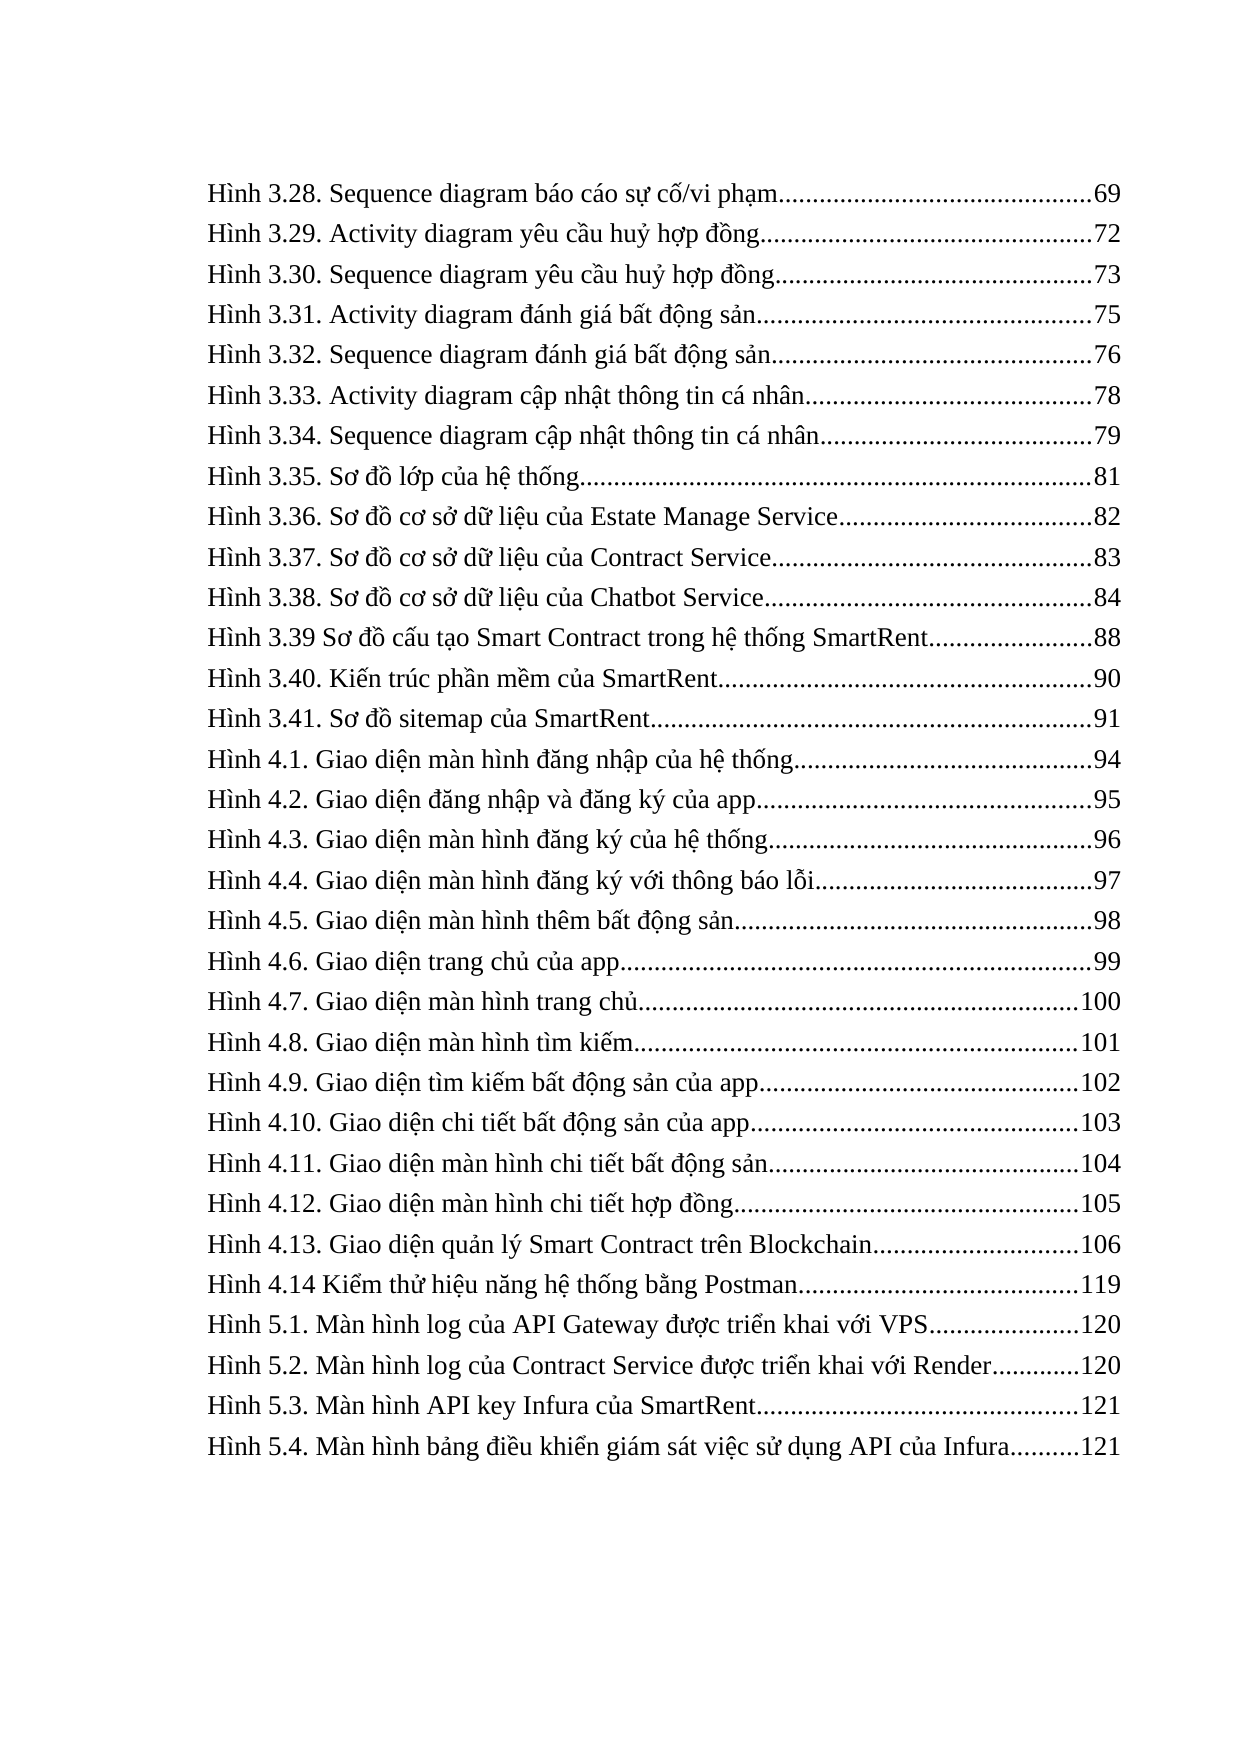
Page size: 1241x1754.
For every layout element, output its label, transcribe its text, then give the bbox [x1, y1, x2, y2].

text Hình 4.6. Giao diện trang chủ của app 99 [207, 945, 1122, 976]
text Hình 4.10. Giao diện chi tiết bất động sản của app 103 [207, 1107, 1122, 1138]
text Hình 5.1. Màn hình log của API Gateway được triển khai với VPS 120 [207, 1309, 1122, 1340]
text Hình 4.8. Giao diện màn hình tìm kiếm 101 [207, 1026, 1122, 1057]
text Hình 3.40. Kiến trúc phần mềm của SmartRent 90 [207, 662, 1122, 693]
text Hình 4.7. Giao diện màn hình trang chủ 100 [207, 985, 1122, 1016]
text Hình 3.41. Sơ đồ sitemap của SmartRent 91 [207, 702, 1122, 733]
text Hình 3.31. Activity diagram đánh giá bất động sản 75 [207, 298, 1122, 329]
text Hình 5.4. Màn hình bảng điều khiển giám sát việc sử dụng API của Infura 121 [207, 1430, 1122, 1461]
text Hình 5.3. Màn hình API key Infura của SmartRent 121 [207, 1389, 1122, 1421]
text Hình 4.1. Giao diện màn hình đăng nhập của hệ thống 94 [207, 743, 1122, 774]
text Hình 3.30. Sequence diagram yêu cầu huỷ hợp đồng 73 [207, 258, 1122, 289]
text Hình 4.3. Giao diện màn hình đăng ký của hệ thống 96 [207, 824, 1122, 855]
text Hình 3.32. Sequence diagram đánh giá bất động sản 76 [207, 339, 1122, 370]
text Hình 4.12. Giao diện màn hình chi tiết hợp đồng 105 [207, 1187, 1122, 1218]
text Hình 3.36. Sơ đồ cơ sở dữ liệu của Estate Manage Service 82 [207, 500, 1122, 531]
text Hình 3.35. Sơ đồ lớp của hệ thống 81 [207, 460, 1122, 491]
text Hình 4.14 Kiểm thử hiệu năng hệ thống bằng Postman 119 [207, 1268, 1122, 1299]
text Hình 3.33. Activity diagram cập nhật thông tin cá nhân 78 [207, 379, 1122, 410]
text Hình 3.38. Sơ đồ cơ sở dữ liệu của Chatbot Service 84 [207, 581, 1122, 612]
text Hình 4.2. Giao diện đăng nhập và đăng ký của app 95 [207, 783, 1122, 814]
text Hình 3.29. Activity diagram yêu cầu huỷ hợp đồng 72 [207, 217, 1122, 248]
text Hình 3.37. Sơ đồ cơ sở dữ liệu của Contract Service 83 [207, 541, 1122, 572]
text Hình 3.28. Sequence diagram báo cáo sự cố/vi phạm 69 [207, 177, 1122, 208]
text Hình 4.4. Giao diện màn hình đăng ký với thông báo lỗi 97 [207, 864, 1122, 895]
text Hình 4.9. Giao diện tìm kiếm bất động sản của app 102 [207, 1066, 1122, 1097]
text Hình 4.5. Giao diện màn hình thêm bất động sản 98 [207, 904, 1122, 936]
text Hình 5.2. Màn hình log của Contract Service được triển khai với Render 120 [207, 1349, 1122, 1380]
text Hình 4.11. Giao diện màn hình chi tiết bất động sản 104 [207, 1147, 1122, 1178]
text Hình 3.34. Sequence diagram cập nhật thông tin cá nhân 79 [207, 419, 1122, 451]
text Hình 3.39 Sơ đồ cấu tạo Smart Contract trong hệ thống SmartRent 88 [207, 622, 1122, 653]
text Hình 4.13. Giao diện quản lý Smart Contract trên Blockchain 106 [207, 1228, 1122, 1259]
